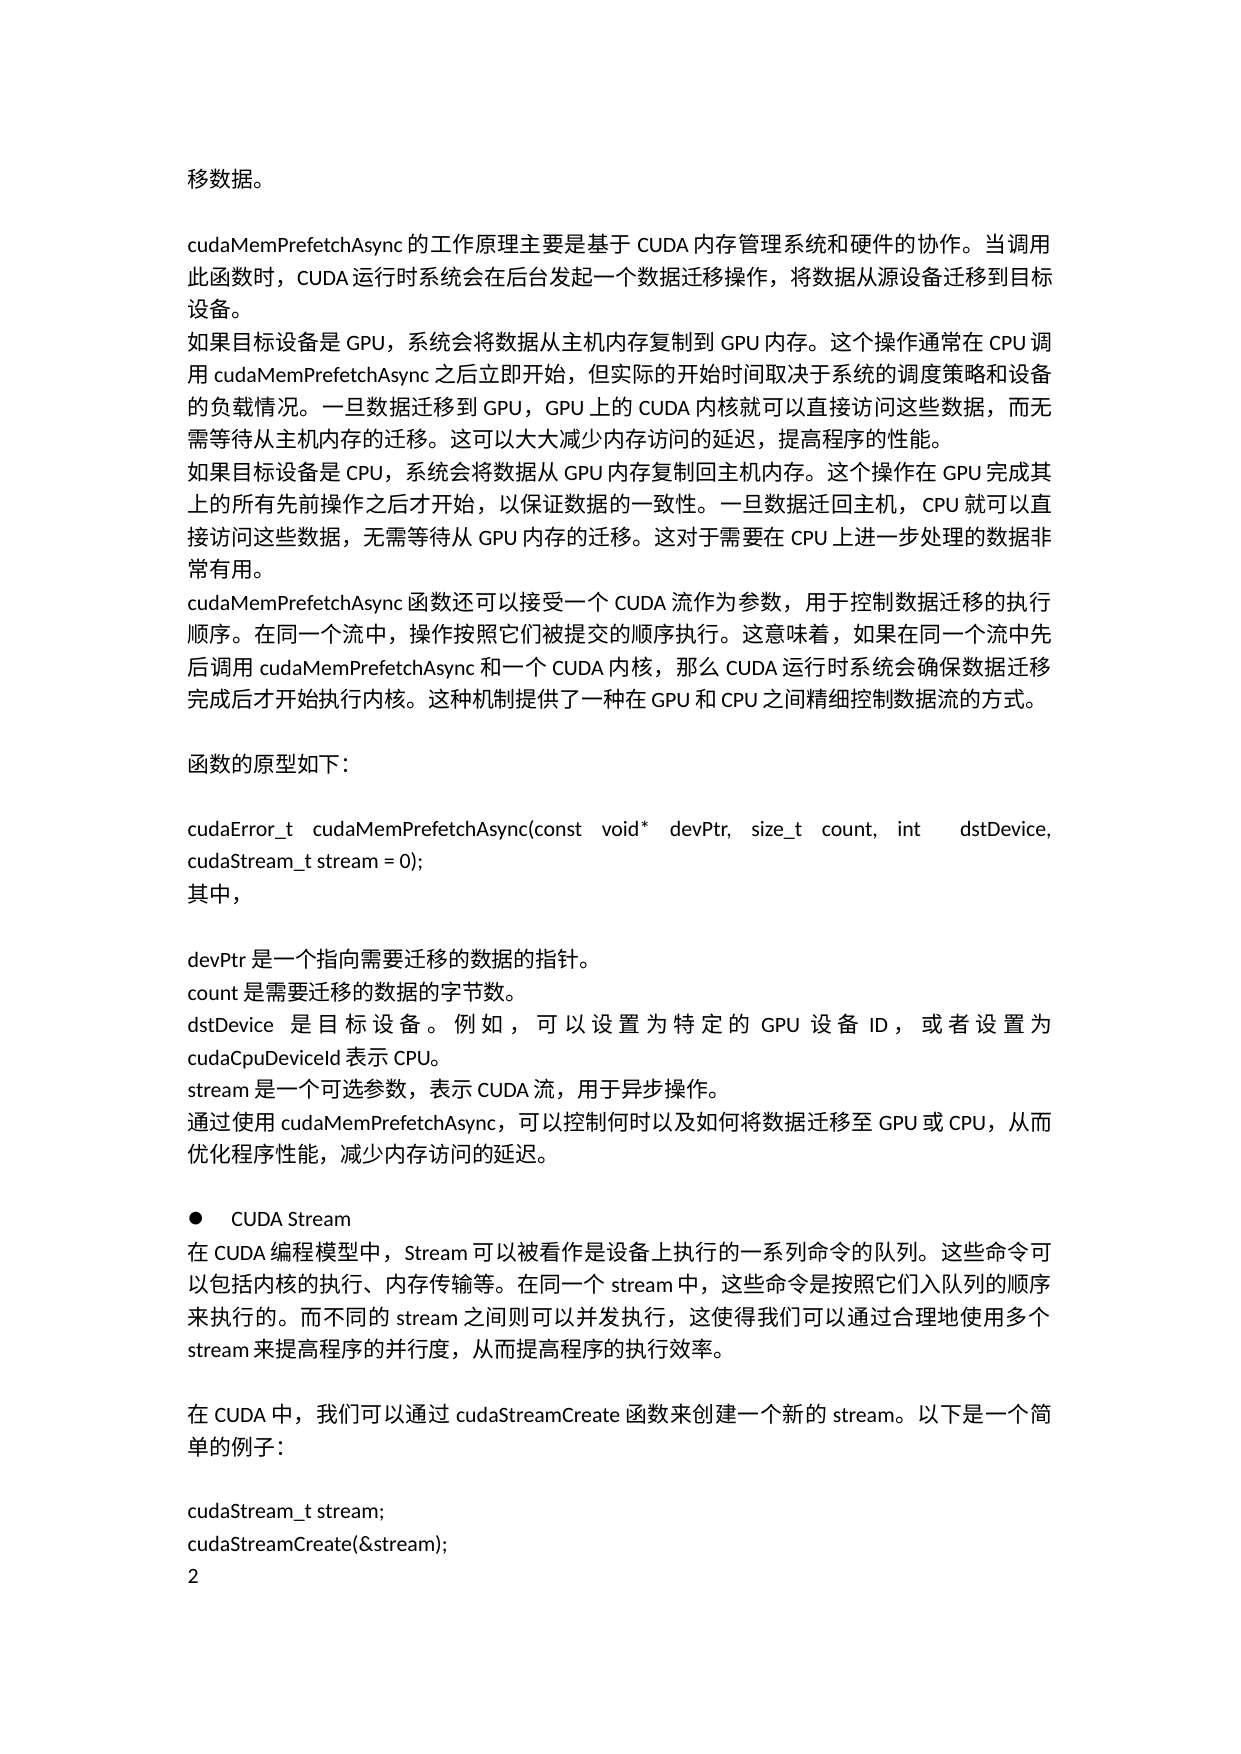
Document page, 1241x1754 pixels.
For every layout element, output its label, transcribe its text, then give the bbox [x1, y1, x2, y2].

text count 是需要迁移的数据的字节数。 [187, 974, 1053, 1007]
text devPtr 是一个指向需要迁移的数据的指针。 [187, 942, 1053, 974]
text cudaError_t cudaMemPrefetchAsync(const void* devPtr, size_t count, int dstDevice, cudaStream_t stream = 0); [187, 812, 1053, 877]
text 其中， [187, 877, 1053, 909]
text 如果目标设备是CPU，系统会将数据从GPU内存复制回主机内存。这个操作在GPU完成其上的所有先前操作之后才开始，以保证数据的一致性。一旦数据迁回主机，CPU就可以直接访问这些数据，无需等待从GPU内存的迁移。这对于需要在CPU上进一步处理的数据非常有用。 [187, 454, 1053, 584]
list CUDA Stream [187, 1202, 1053, 1234]
text 函数的原型如下： [187, 747, 1053, 779]
text 在CUDA中，我们可以通过cudaStreamCreate函数来创建一个新的stream。以下是一个简单的例子： [187, 1397, 1053, 1462]
text cudaMemPrefetchAsync函数还可以接受一个CUDA流作为参数，用于控制数据迁移的执行顺序。在同一个流中，操作按照它们被提交的顺序执行。这意味着，如果在同一个流中先后调用cudaMemPrefetchAsync和一个CUDA内核，那么CUDA运行时系统会确保数据迁移完成后才开始执行内核。这种机制提供了一种在GPU和CPU之间精细控制数据流的方式。 [187, 584, 1053, 714]
text 2 [187, 1559, 1053, 1592]
text 在CUDA编程模型中，Stream可以被看作是设备上执行的一系列命令的队列。这些命令可以包括内核的执行、内存传输等。在同一个stream中，这些命令是按照它们入队列的顺序来执行的。而不同的stream之间则可以并发执行，这使得我们可以通过合理地使用多个stream来提高程序的并行度，从而提高程序的执行效率。 [187, 1234, 1053, 1364]
text 如果目标设备是GPU，系统会将数据从主机内存复制到GPU内存。这个操作通常在CPU调用cudaMemPrefetchAsync之后立即开始，但实际的开始时间取决于系统的调度策略和设备的负载情况。一旦数据迁移到GPU，GPU上的CUDA内核就可以直接访问这些数据，而无需等待从主机内存的迁移。这可以大大减少内存访问的延迟，提高程序的性能。 [187, 324, 1053, 454]
text 通过使用cudaMemPrefetchAsync，可以控制何时以及如何将数据迁移至GPU或CPU，从而优化程序性能，减少内存访问的延迟。 [187, 1104, 1053, 1169]
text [187, 162, 1053, 194]
text cudaMemPrefetchAsync的工作原理主要是基于CUDA内存管理系统和硬件的协作。当调用此函数时，CUDA运行时系统会在后台发起一个数据迁移操作，将数据从源设备迁移到目标设备。 [187, 227, 1053, 324]
text dstDevice 是目标设备。例如，可以设置为特定的GPU设备ID，或者设置为cudaCpuDeviceId表示CPU。 [187, 1007, 1053, 1072]
text cudaStreamCreate(&stream); [187, 1527, 1053, 1559]
text cudaStream_t stream; [187, 1494, 1053, 1527]
text stream 是一个可选参数，表示CUDA流，用于异步操作。 [187, 1072, 1053, 1104]
